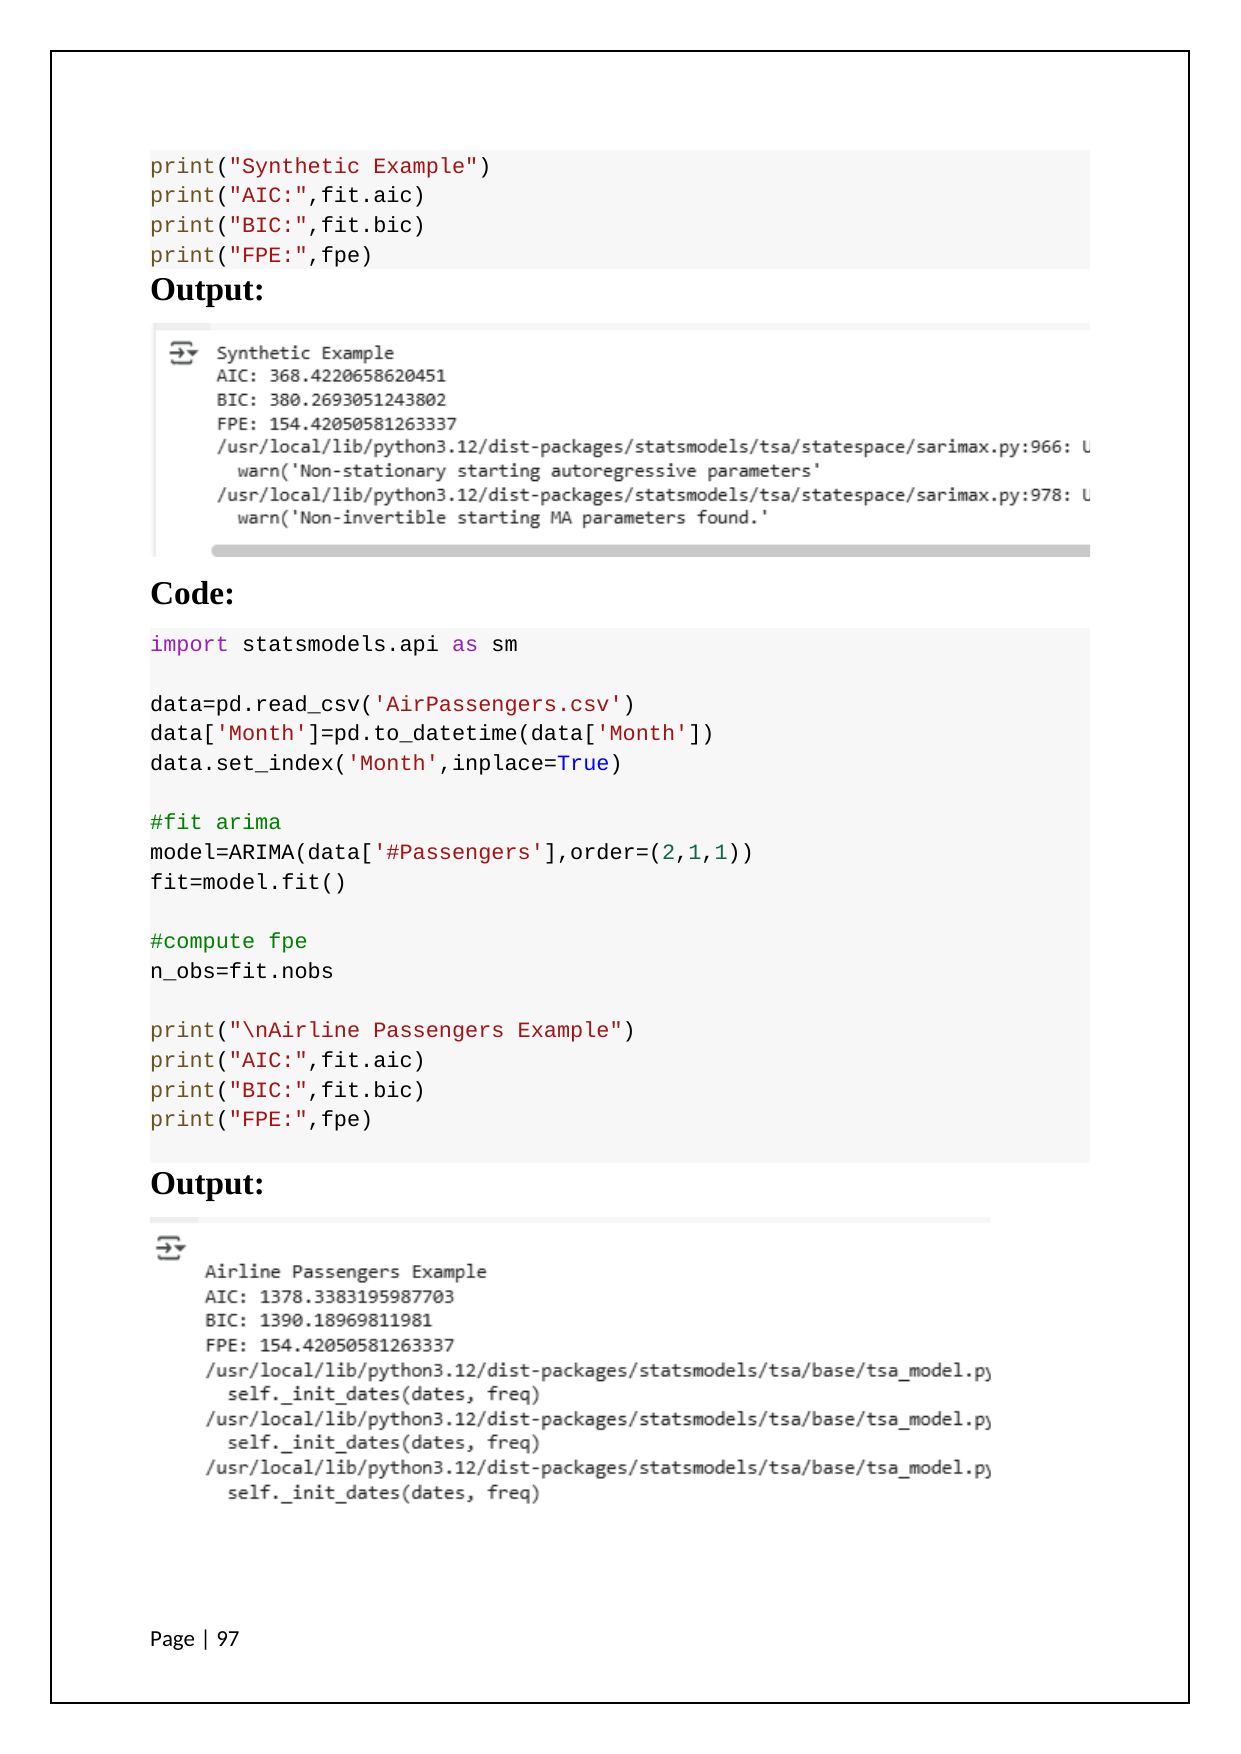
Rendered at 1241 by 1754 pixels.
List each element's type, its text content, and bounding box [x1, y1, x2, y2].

picture [150, 323, 1091, 557]
text data['Month']=pd.to_datetime(data['Month']) [150, 718, 1090, 747]
text n_obs=fit.nobs [150, 955, 1090, 985]
text import statsmodels.api as sm [150, 628, 1090, 658]
text data.set_index('Month',inplace=True) [150, 747, 1090, 777]
text Output: [150, 1163, 1090, 1201]
text Code: [150, 573, 1090, 612]
text print("\nAirline Passengers Example") [150, 1014, 1090, 1044]
text data=pd.read_csv('AirPassengers.csv') [150, 688, 1090, 718]
text print("BIC:",fit.bic) [150, 209, 1090, 239]
text print("AIC:",fit.aic) [150, 1044, 1090, 1074]
text #compute fpe [150, 925, 1090, 955]
text fit=model.fit() [150, 866, 1090, 896]
text print("AIC:",fit.aic) [150, 180, 1090, 209]
text print("Synthetic Example") [150, 150, 1090, 180]
text print("FPE:",fpe) [150, 1103, 1090, 1133]
picture [150, 1217, 991, 1507]
text model=ARIMA(data['#Passengers'],order=(2,1,1)) [150, 836, 1090, 866]
text print("BIC:",fit.bic) [150, 1074, 1090, 1103]
text #fit arima [150, 807, 1090, 836]
text Output: [150, 269, 1090, 307]
text print("FPE:",fpe) [150, 239, 1090, 269]
